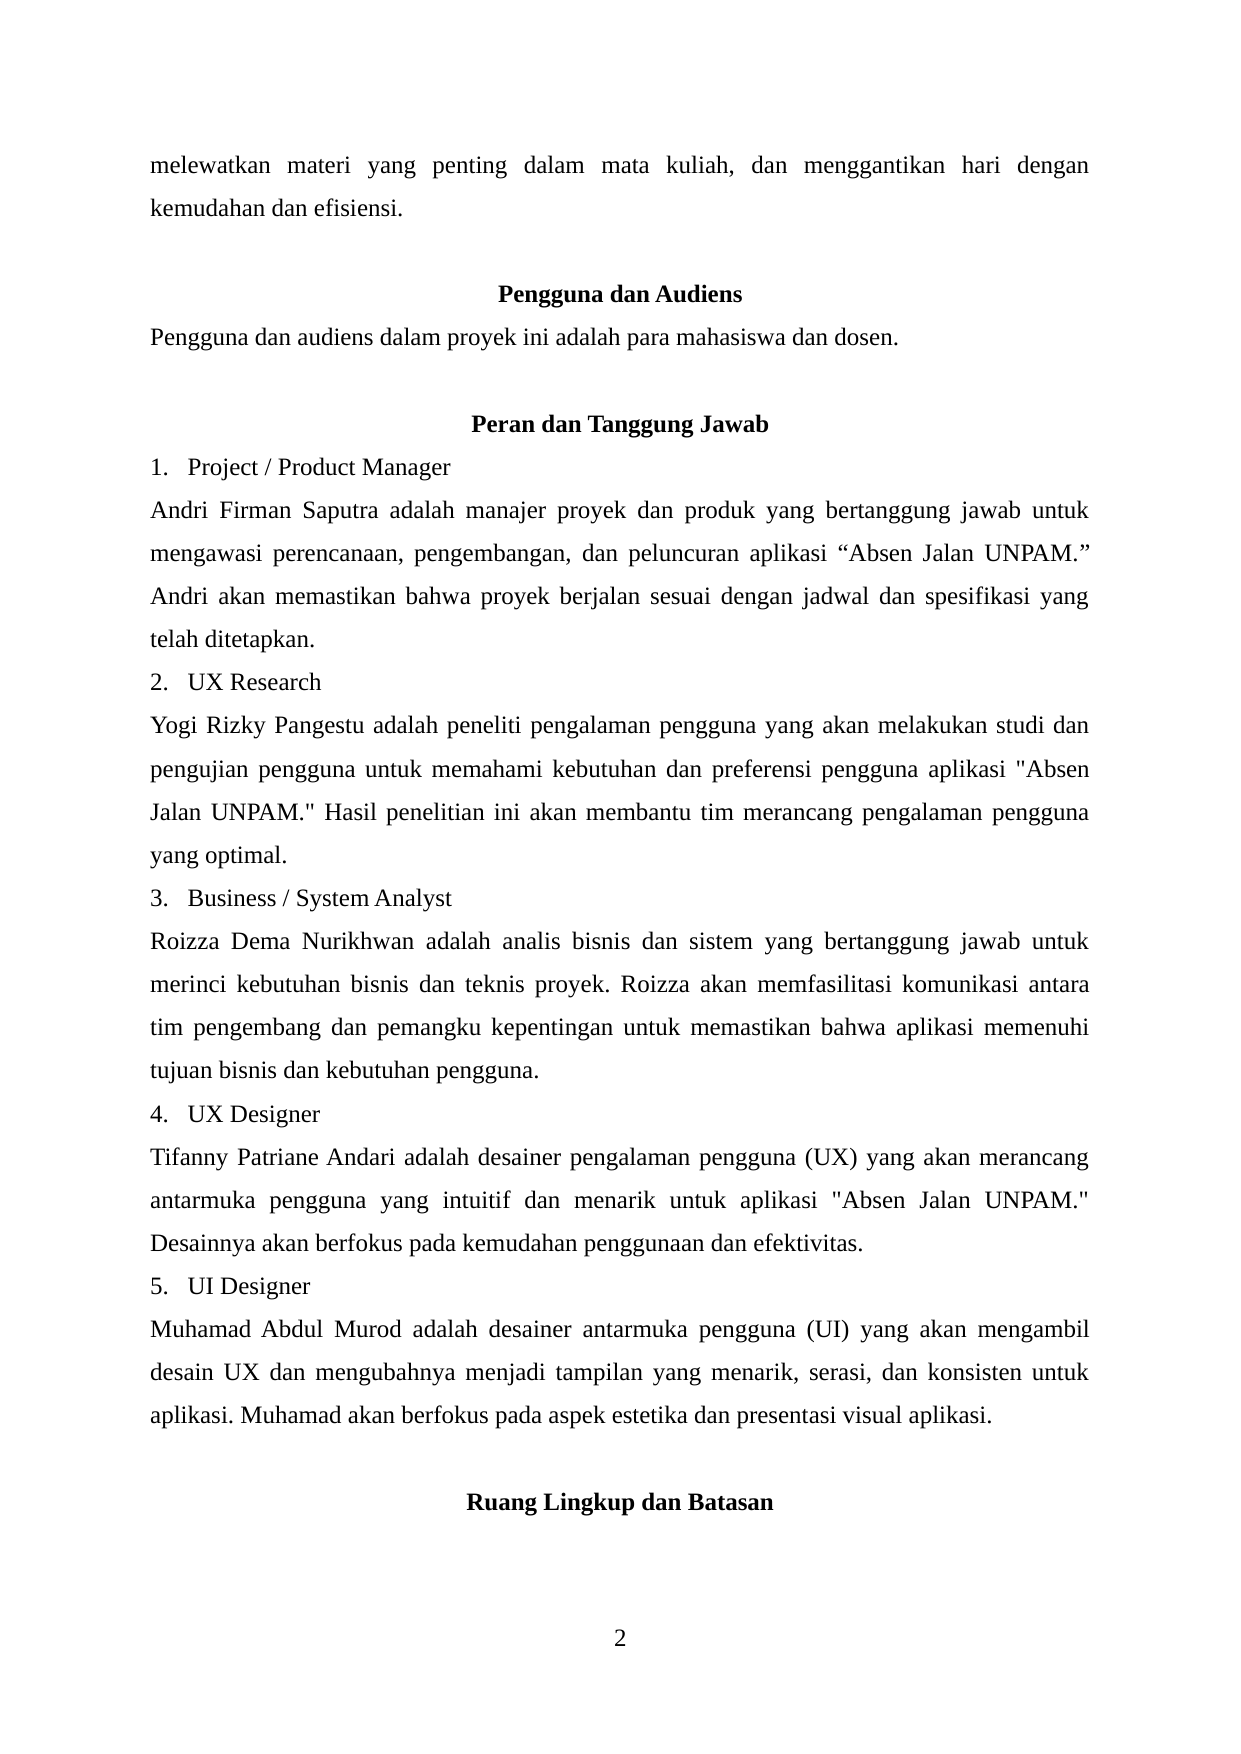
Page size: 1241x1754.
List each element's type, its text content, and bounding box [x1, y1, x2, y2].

list UX Research [150, 667, 1090, 696]
list Project / Product Manager [150, 452, 1090, 481]
text Tifanny Patriane Andari adalah desainer pengalaman pengguna (UX) yang akan merancang antarmuka pengguna yang intuitif dan menarik untuk aplikasi "Absen Jalan UNPAM." Desainnya akan berfokus pada kemudahan penggunaan dan efektivitas. [150, 1142, 1090, 1257]
subtitle Pengguna dan Audiens [150, 279, 1090, 308]
list Business / System Analyst [150, 883, 1090, 912]
text Pengguna dan audiens dalam proyek ini adalah para mahasiswa dan dosen. [150, 322, 1090, 351]
subtitle Ruang Lingkup dan Batasan [150, 1487, 1090, 1516]
text Yogi Rizky Pangestu adalah peneliti pengalaman pengguna yang akan melakukan studi dan pengujian pengguna untuk memahami kebutuhan dan preferensi pengguna aplikasi "Absen Jalan UNPAM." Hasil penelitian ini akan membantu tim merancang pengalaman pengguna yang optimal. [150, 711, 1090, 869]
text Roizza Dema Nurikhwan adalah analis bisnis dan sistem yang bertanggung jawab untuk merinci kebutuhan bisnis dan teknis proyek. Roizza akan memfasilitasi komunikasi antara tim pengembang dan pemangku kepentingan untuk memastikan bahwa aplikasi memenuhi tujuan bisnis dan kebutuhan pengguna. [150, 926, 1090, 1084]
text Muhamad Abdul Murod adalah desainer antarmuka pengguna (UI) yang akan mengambil desain UX dan mengubahnya menjadi tampilan yang menarik, serasi, dan konsisten untuk aplikasi. Muhamad akan berfokus pada aspek estetika dan presentasi visual aplikasi. [150, 1314, 1090, 1429]
list UI Designer [150, 1271, 1090, 1300]
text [150, 150, 1090, 222]
text Andri Firman Saputra adalah manajer proyek dan produk yang bertanggung jawab untuk mengawasi perencanaan, pengembangan, dan peluncuran aplikasi “Absen Jalan UNPAM.” Andri akan memastikan bahwa proyek berjalan sesuai dengan jadwal dan spesifikasi yang telah ditetapkan. [150, 495, 1090, 653]
list UX Designer [150, 1099, 1090, 1127]
subtitle Peran dan Tanggung Jawab [150, 409, 1090, 437]
